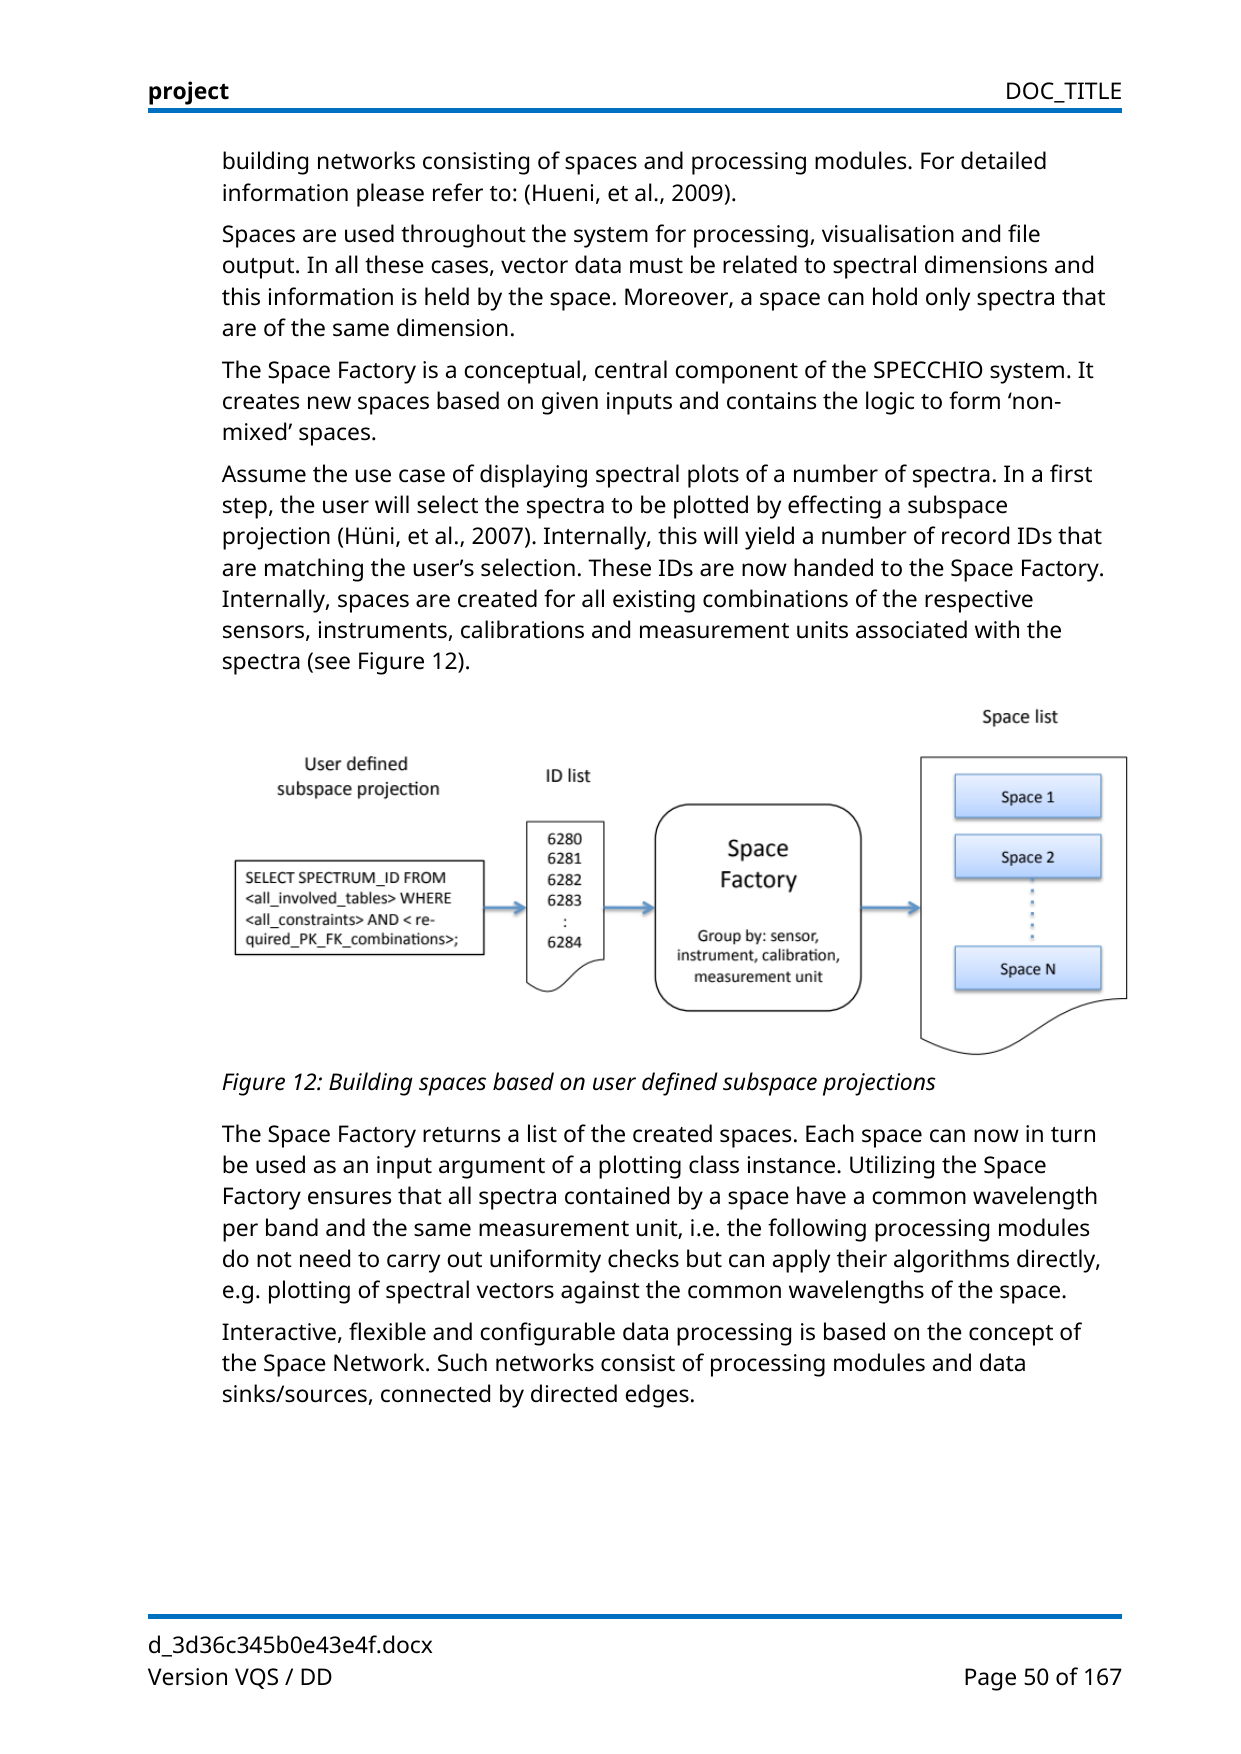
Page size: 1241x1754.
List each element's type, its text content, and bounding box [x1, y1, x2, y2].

text Interactive, flexible and configurable data processing is based on the concept of the Space Network. Such networks consist of processing modules and data sinks/sources, connected by directed edges. [222, 1316, 1122, 1409]
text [222, 145, 1122, 208]
text The Space Factory is a conceptual, central component of the SPECCHIO system. It creates new spaces based on given inputs and contains the logic to form ‘non-mixed’ spaces. [222, 353, 1122, 447]
text The Space Factory returns a list of the created spaces. Each space can now in turn be used as an input argument of a plotting class instance. Utilizing the Space Factory ensures that all spectra contained by a space have a common wavelength per band and the same measurement unit, i.e. the following processing modules do not need to carry out uniformity checks but can apply their algorithms directly, e.g. plotting of spectral vectors against the common wavelengths of the space. [222, 1118, 1122, 1305]
text Spaces are used throughout the system for processing, visualisation and file output. In all these cases, vector data must be related to spectral dimensions and this information is held by the space. Moreover, a space can hold only spectra that are of the same dimension. [222, 218, 1122, 343]
text Assume the use case of displaying spectral plots of a number of spectra. In a first step, the user will select the spectra to be plotted by effecting a subspace projection . Internally, this will yield a number of record IDs that are matching the user’s selection. These IDs are now handed to the Space Factory. Internally, spaces are created for all existing combinations of the respective sensors, instruments, calibrations and measurement units associated with the spectra (see Figure 12). [222, 458, 1122, 676]
